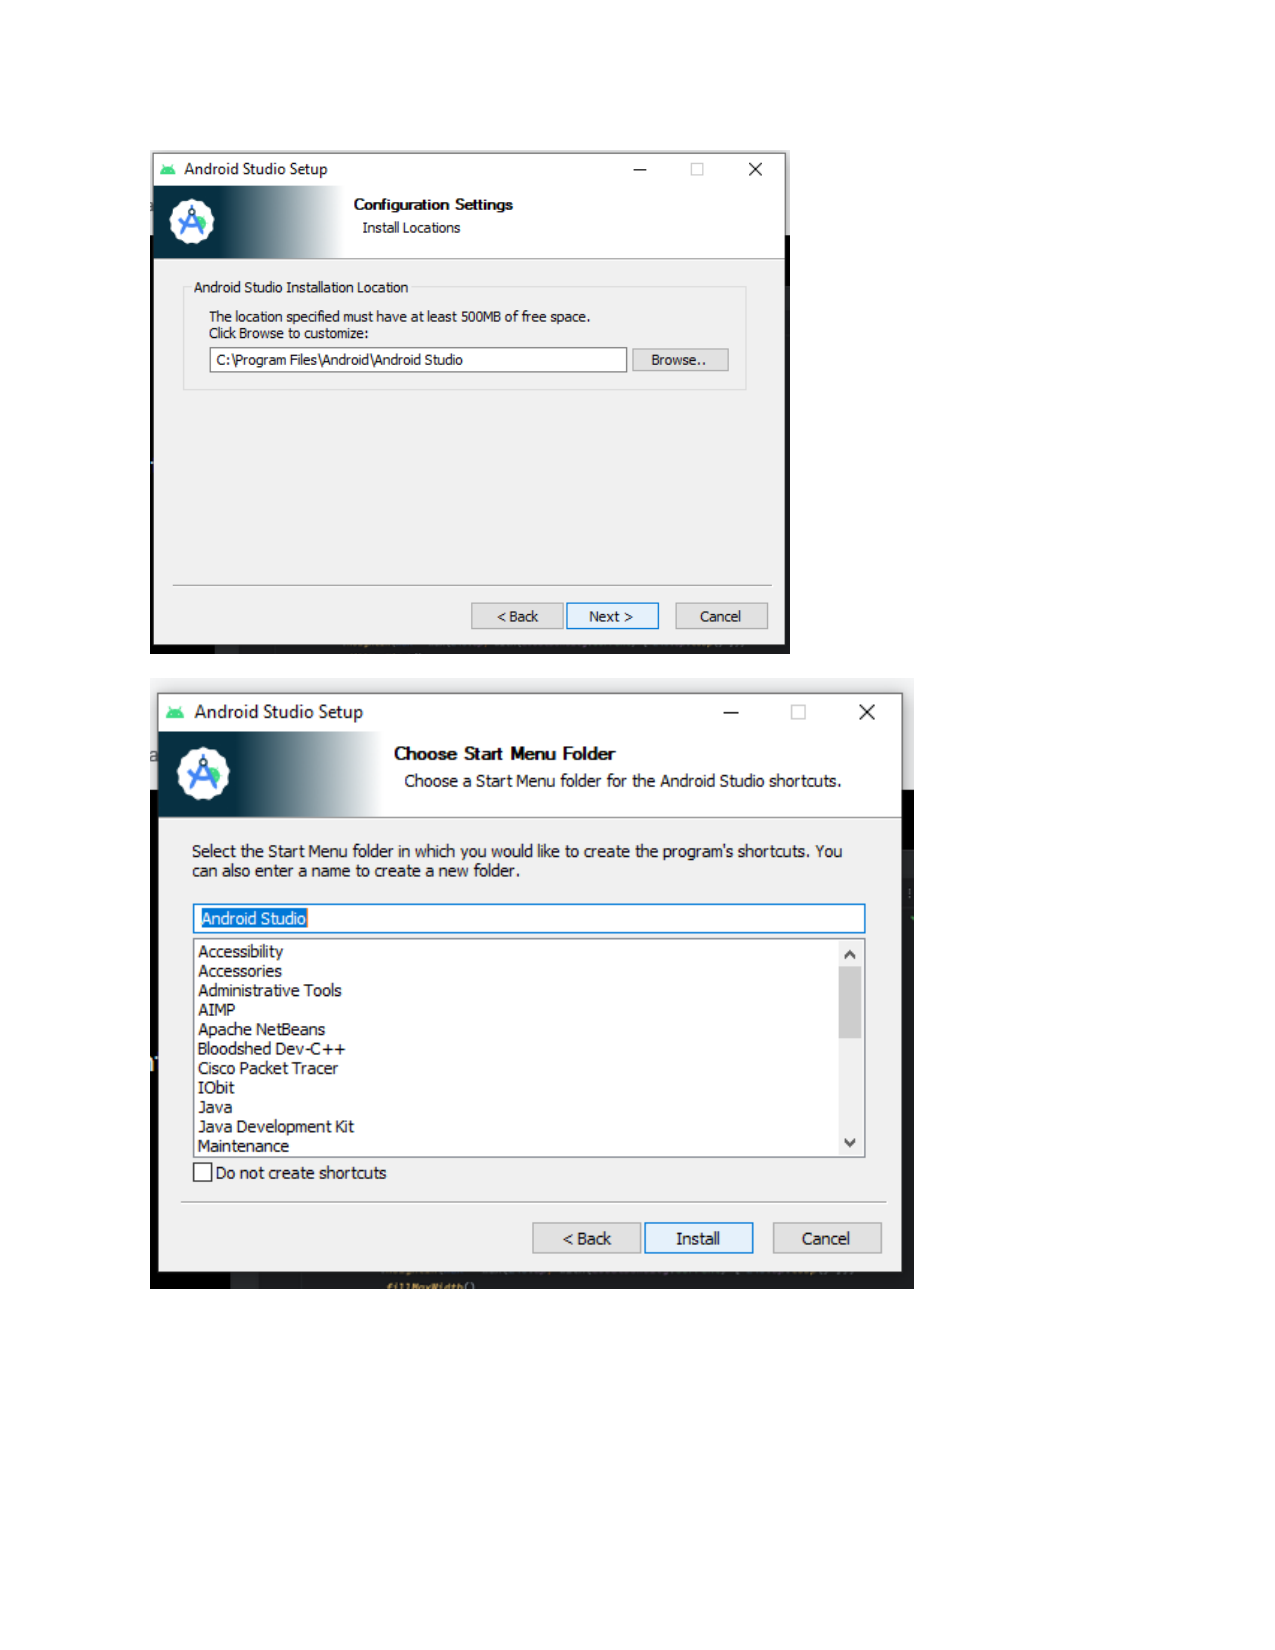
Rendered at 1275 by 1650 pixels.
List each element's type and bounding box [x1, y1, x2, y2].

picture [150, 150, 790, 654]
picture [150, 678, 914, 1289]
